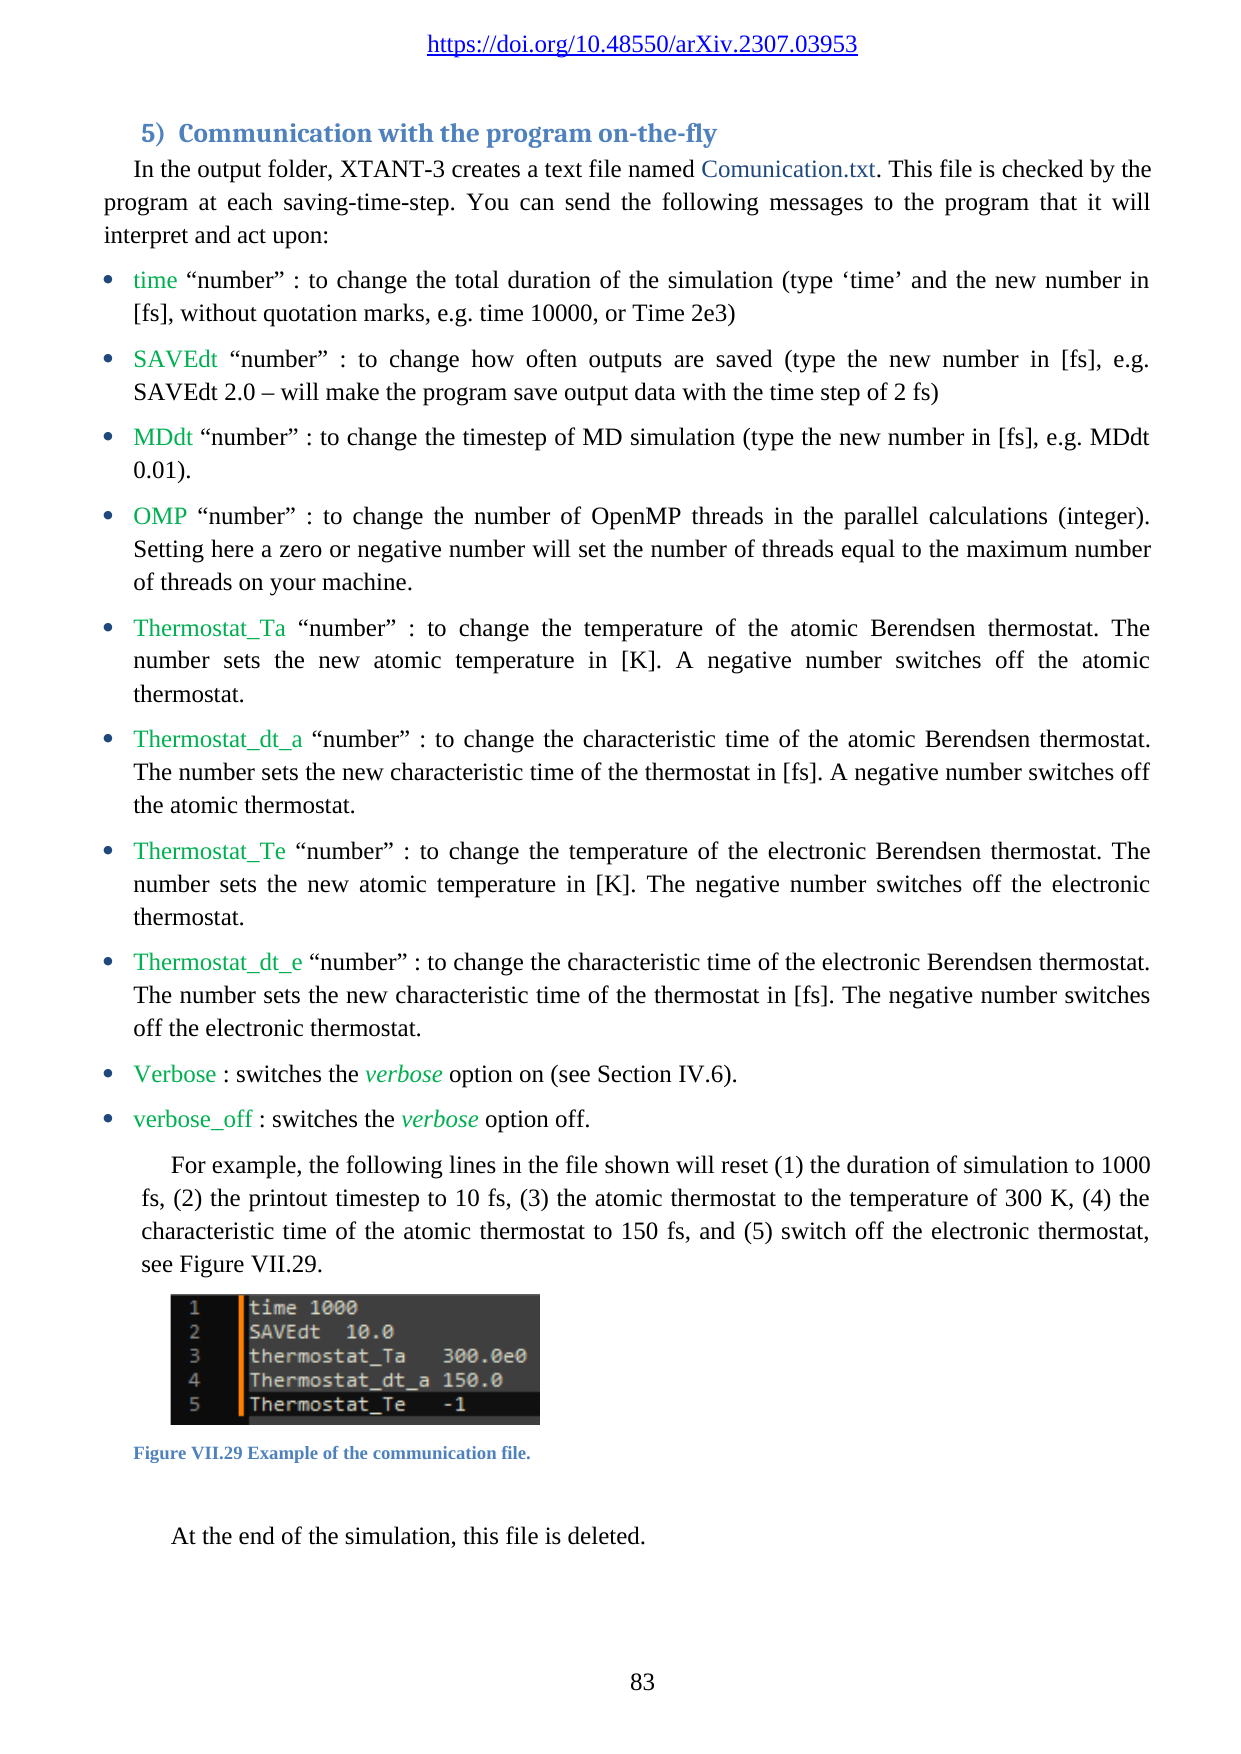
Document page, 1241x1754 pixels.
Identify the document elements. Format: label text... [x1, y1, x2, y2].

list Thermostat_Ta “number” : to change the temperature of the atomic Berendsen thermostat. The number sets the new atomic temperature in [K]. A negative number switches off the atomic thermostat. [103, 613, 1152, 707]
list Verbose : switches the verbose option on (see Section IV.6). [103, 1059, 1152, 1088]
list OMP “number” : to change the number of OpenMP threads in the parallel calculations (integer). Setting here a zero or negative number will set the number of threads equal to the maximum number of threads on your machine. [103, 501, 1152, 596]
list time “number” : to change the total duration of the simulation (type ‘time’ and the new number in [fs], without quotation marks, e.g. time 10000, or Time 2e3) [103, 265, 1152, 327]
subtitle Communication with the program on-the-fly [141, 118, 1152, 149]
list MDdt “number” : to change the timestep of MD simulation (type the new number in [fs], e.g. MDdt 0.01). [103, 422, 1152, 484]
list Thermostat_dt_e “number” : to change the characteristic time of the electronic Berendsen thermostat. The number sets the new characteristic time of the thermostat in [fs]. The negative number switches off the electronic thermostat. [103, 947, 1152, 1042]
text In the output folder, XTANT-3 creates a text file named Comunication.txt. This file is checked by the program at each saving-time-step. You can send the following messages to the program that it will interpret and act upon: [103, 154, 1152, 249]
text At the end of the simulation, this file is deleted. [141, 1521, 1152, 1550]
list SAVEdt “number” : to change how often outputs are saved (type the new number in [fs], e.g. SAVEdt 2.0 – will make the program save output data with the time step of 2 fs) [103, 344, 1152, 406]
list Thermostat_Te “number” : to change the temperature of the electronic Berendsen thermostat. The number sets the new atomic temperature in [K]. The negative number switches off the electronic thermostat. [103, 836, 1152, 931]
list verbose_off : switches the verbose option off. [103, 1104, 1152, 1133]
picture [170, 1294, 540, 1425]
list Thermostat_dt_a “number” : to change the characteristic time of the atomic Berendsen thermostat. The number sets the new characteristic time of the thermostat in [fs]. A negative number switches off the atomic thermostat. [103, 724, 1152, 819]
